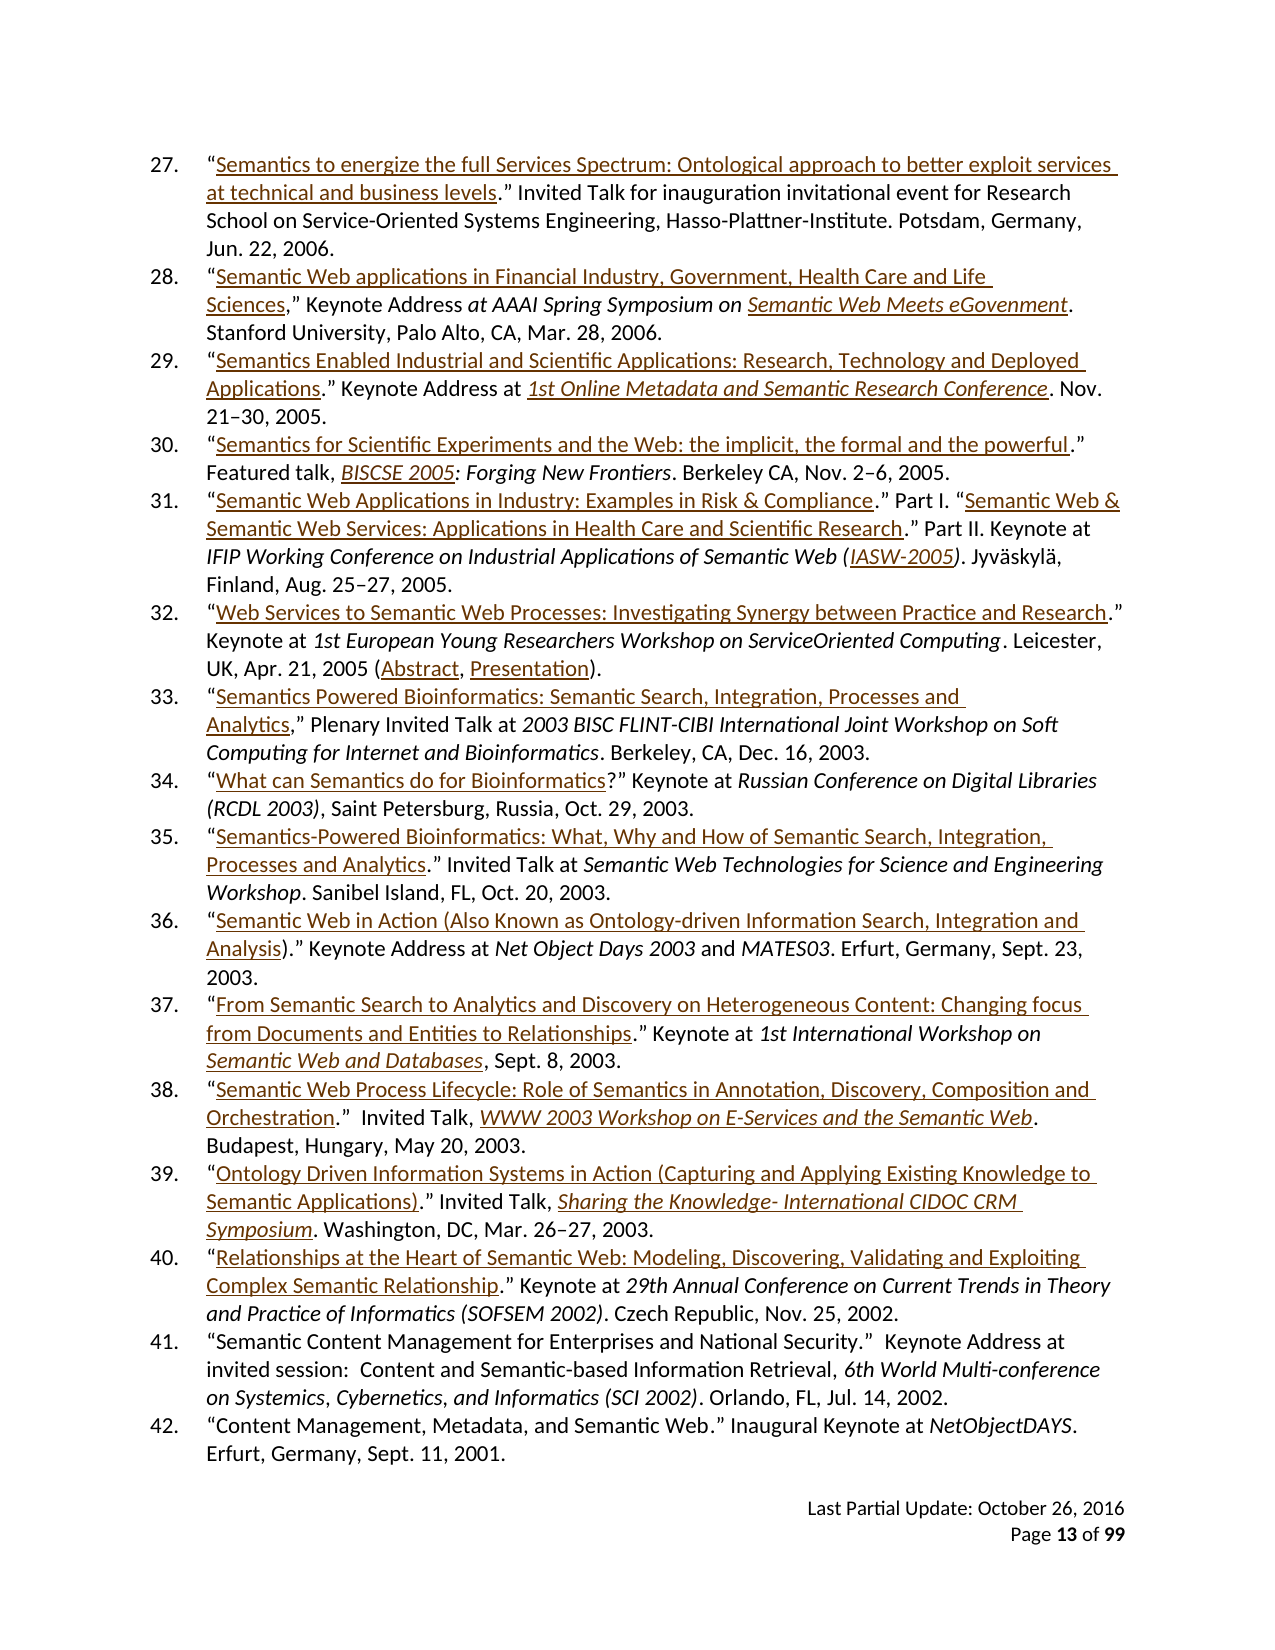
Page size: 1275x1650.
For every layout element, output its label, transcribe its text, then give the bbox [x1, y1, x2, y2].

list “Semantics for Scientific Experiments and the Web: the implicit, the formal and the powerful.” Featured talk, BISCSE 2005: Forging New Frontiers. Berkeley CA, Nov. 2–6, 2005. [150, 430, 1125, 486]
list “Content Management, Metadata, and Semantic Web.” Inaugural Keynote at NetObjectDAYS. Erfurt, Germany, Sept. 11, 2001. [150, 1411, 1125, 1467]
list “Semantic Web Process Lifecycle: Role of Semantics in Annotation, Discovery, Composition and Orchestration.” Invited Talk, WWW 2003 Workshop on E-Services and the Semantic Web. Budapest, Hungary, May 20, 2003. [150, 1075, 1125, 1159]
list “From Semantic Search to Analytics and Discovery on Heterogeneous Content: Changing focus from Documents and Entities to Relationships.” Keynote at 1st International Workshop on Semantic Web and Databases, Sept. 8, 2003. [150, 991, 1125, 1075]
list “Semantics to energize the full Services Spectrum: Ontological approach to better exploit services at technical and business levels.” Invited Talk for inauguration invitational event for Research School on Service-Oriented Systems Engineering, Hasso-Plattner-Institute. Potsdam, Germany, Jun. 22, 2006. [150, 150, 1125, 262]
list “What can Semantics do for Bioinformatics?” Keynote at Russian Conference on Digital Libraries (RCDL 2003), Saint Petersburg, Russia, Oct. 29, 2003. [150, 766, 1125, 822]
list “Web Services to Semantic Web Processes: Investigating Synergy between Practice and Research.” Keynote at 1st European Young Researchers Workshop on ServiceOriented Computing. Leicester, UK, Apr. 21, 2005 (Abstract, Presentation). [150, 598, 1125, 682]
list “Semantic Web applications in Financial Industry, Government, Health Care and Life Sciences,” Keynote Address at AAAI Spring Symposium on Semantic Web Meets eGovenment. Stanford University, Palo Alto, CA, Mar. 28, 2006. [150, 262, 1125, 346]
list “Semantics Enabled Industrial and Scientific Applications: Research, Technology and Deployed Applications.” Keynote Address at 1st Online Metadata and Semantic Research Conference. Nov. 21–30, 2005. [150, 346, 1125, 430]
list “Ontology Driven Information Systems in Action (Capturing and Applying Existing Knowledge to Semantic Applications).” Invited Talk, Sharing the Knowledge- International CIDOC CRM Symposium. Washington, DC, Mar. 26–27, 2003. [150, 1159, 1125, 1243]
list “Semantic Web Applications in Industry: Examples in Risk & Compliance.” Part I. “Semantic Web & Semantic Web Services: Applications in Health Care and Scientific Research.” Part II. Keynote at IFIP Working Conference on Industrial Applications of Semantic Web (IASW-2005). Jyväskylä, Finland, Aug. 25–27, 2005. [150, 486, 1125, 598]
list “Semantics Powered Bioinformatics: Semantic Search, Integration, Processes and Analytics,” Plenary Invited Talk at 2003 BISC FLINT-CIBI International Joint Workshop on Soft Computing for Internet and Bioinformatics. Berkeley, CA, Dec. 16, 2003. [150, 682, 1125, 766]
list “Relationships at the Heart of Semantic Web: Modeling, Discovering, Validating and Exploiting Complex Semantic Relationship.” Keynote at 29th Annual Conference on Current Trends in Theory and Practice of Informatics (SOFSEM 2002). Czech Republic, Nov. 25, 2002. [150, 1243, 1125, 1327]
list “Semantics-Powered Bioinformatics: What, Why and How of Semantic Search, Integration, Processes and Analytics.” Invited Talk at Semantic Web Technologies for Science and Engineering Workshop. Sanibel Island, FL, Oct. 20, 2003. [150, 822, 1125, 907]
list “Semantic Web in Action (Also Known as Ontology-driven Information Search, Integration and Analysis).” Keynote Address at Net Object Days 2003 and MATES03. Erfurt, Germany, Sept. 23, 2003. [150, 907, 1125, 991]
list “Semantic Content Management for Enterprises and National Security.” Keynote Address at invited session: Content and Semantic-based Information Retrieval, 6th World Multi-conference on Systemics, Cybernetics, and Informatics (SCI 2002). Orlando, FL, Jul. 14, 2002. [150, 1327, 1125, 1411]
